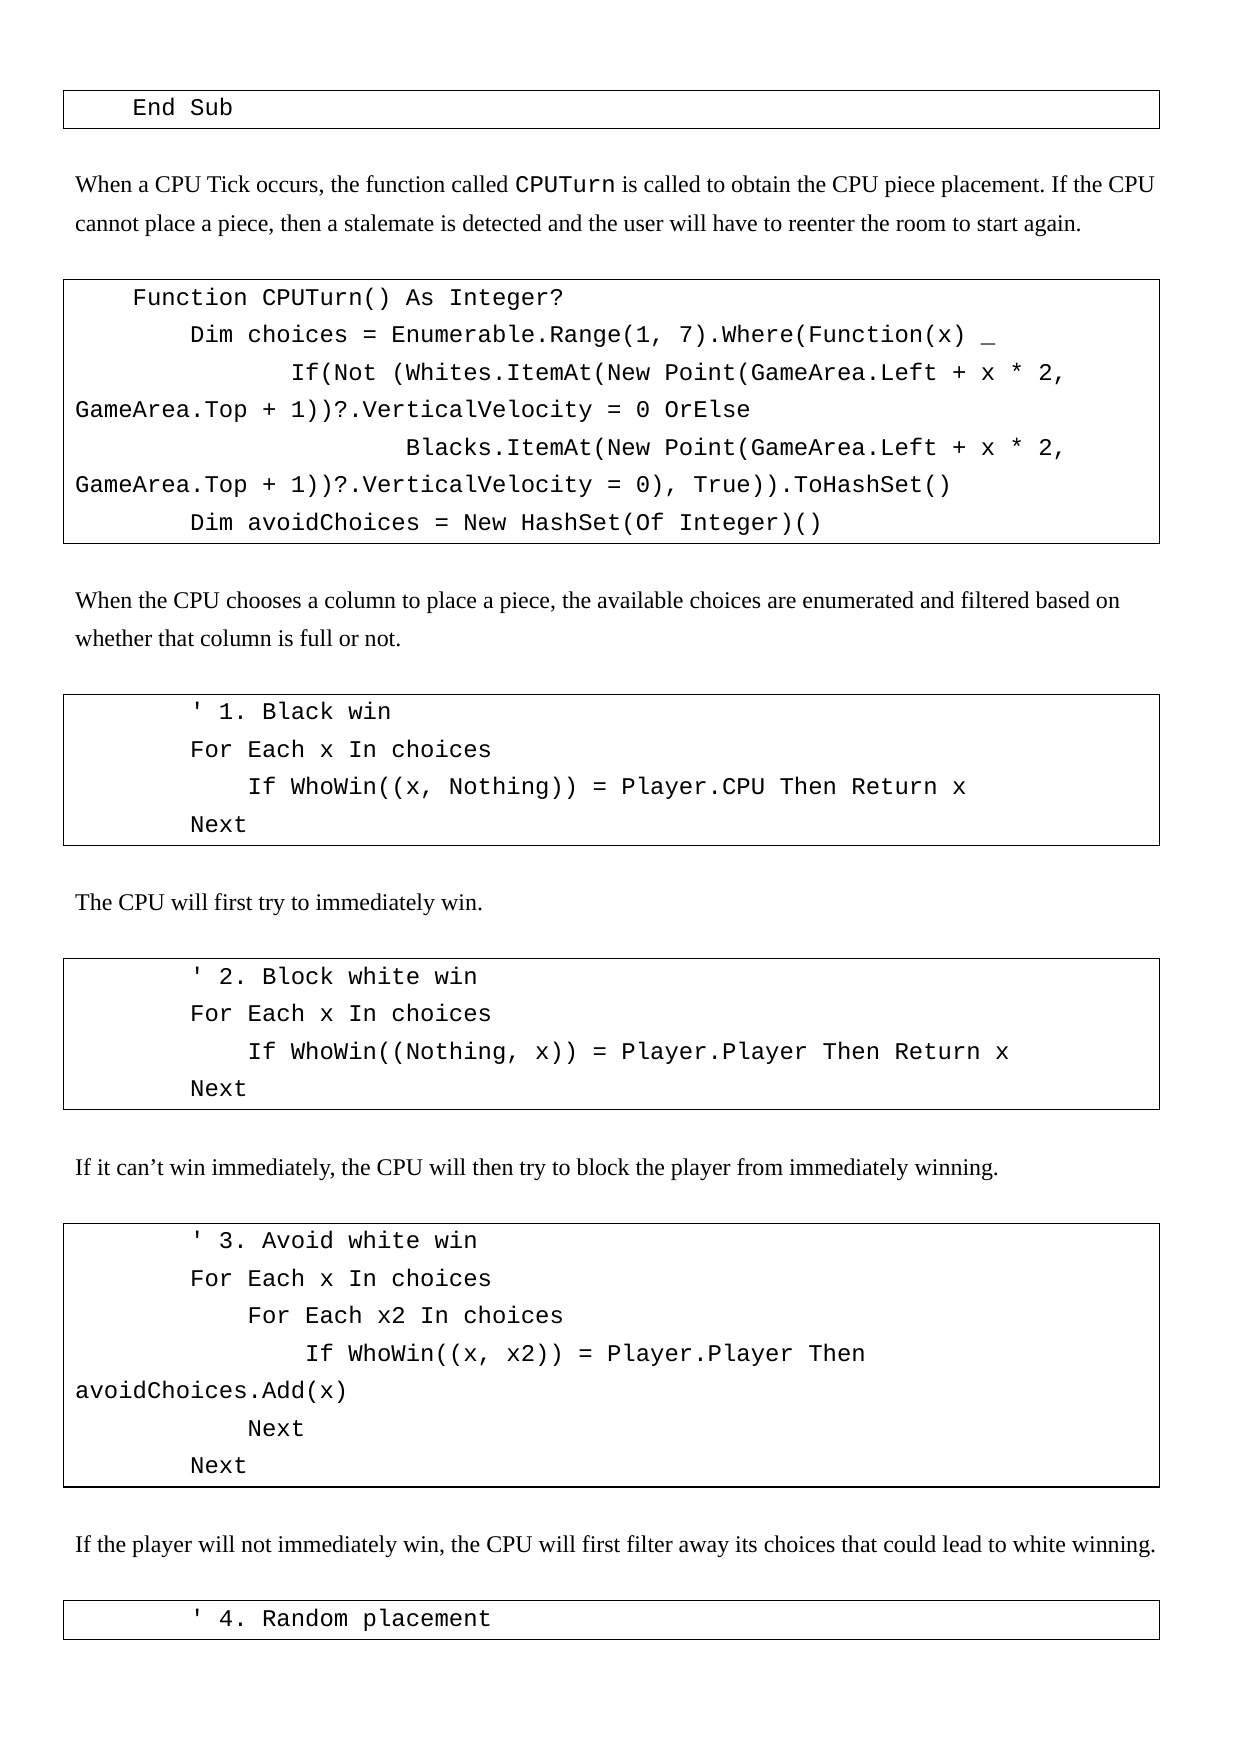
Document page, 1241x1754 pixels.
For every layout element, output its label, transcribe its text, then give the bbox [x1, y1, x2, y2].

table_header Function CPUTurn() As Integer? Dim choices = Enumerable.Range(1, 7).Where(Function(x) _ If(Not (Whites.ItemAt(New Point(GameArea.Left + x * 2, GameArea.Top + 1))?.VerticalVelocity = 0 OrElse Blacks.ItemAt(New Point(GameArea.Left + x * 2, GameArea.Top + 1))?.VerticalVelocity = 0), True)).ToHashSet() Dim avoidChoices = New HashSet(Of Integer)() [64, 280, 1159, 543]
text When the CPU chooses a column to place a piece, the available choices are enumerated and filtered based on whether that column is full or not. [75, 581, 1165, 656]
text If it can’t win immediately, the CPU will then try to block the player from immediately winning. [75, 1148, 1165, 1185]
text If the player will not immediately win, the CPU will first filter away its choices that could lead to white winning. [75, 1525, 1165, 1562]
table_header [64, 1601, 1159, 1638]
text When a CPU Tick occurs, the function called CPUTurn is called to obtain the CPU piece placement. If the CPU cannot place a piece, then a stalemate is detected and the user will have to reenter the room to start again. [75, 167, 1165, 242]
table_header ' 1. Black win For Each x In choices If WhoWin((x, Nothing)) = Player.CPU Then Return x Next [64, 695, 1159, 845]
text The CPU will first try to immediately win. [75, 883, 1165, 921]
table_header ' 2. Block white win For Each x In choices If WhoWin((Nothing, x)) = Player.Player Then Return x Next [64, 959, 1159, 1109]
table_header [64, 91, 1159, 128]
table_header ' 3. Avoid white win For Each x In choices For Each x2 In choices If WhoWin((x, x2)) = Player.Player Then avoidChoices.Add(x) Next Next [64, 1224, 1159, 1486]
